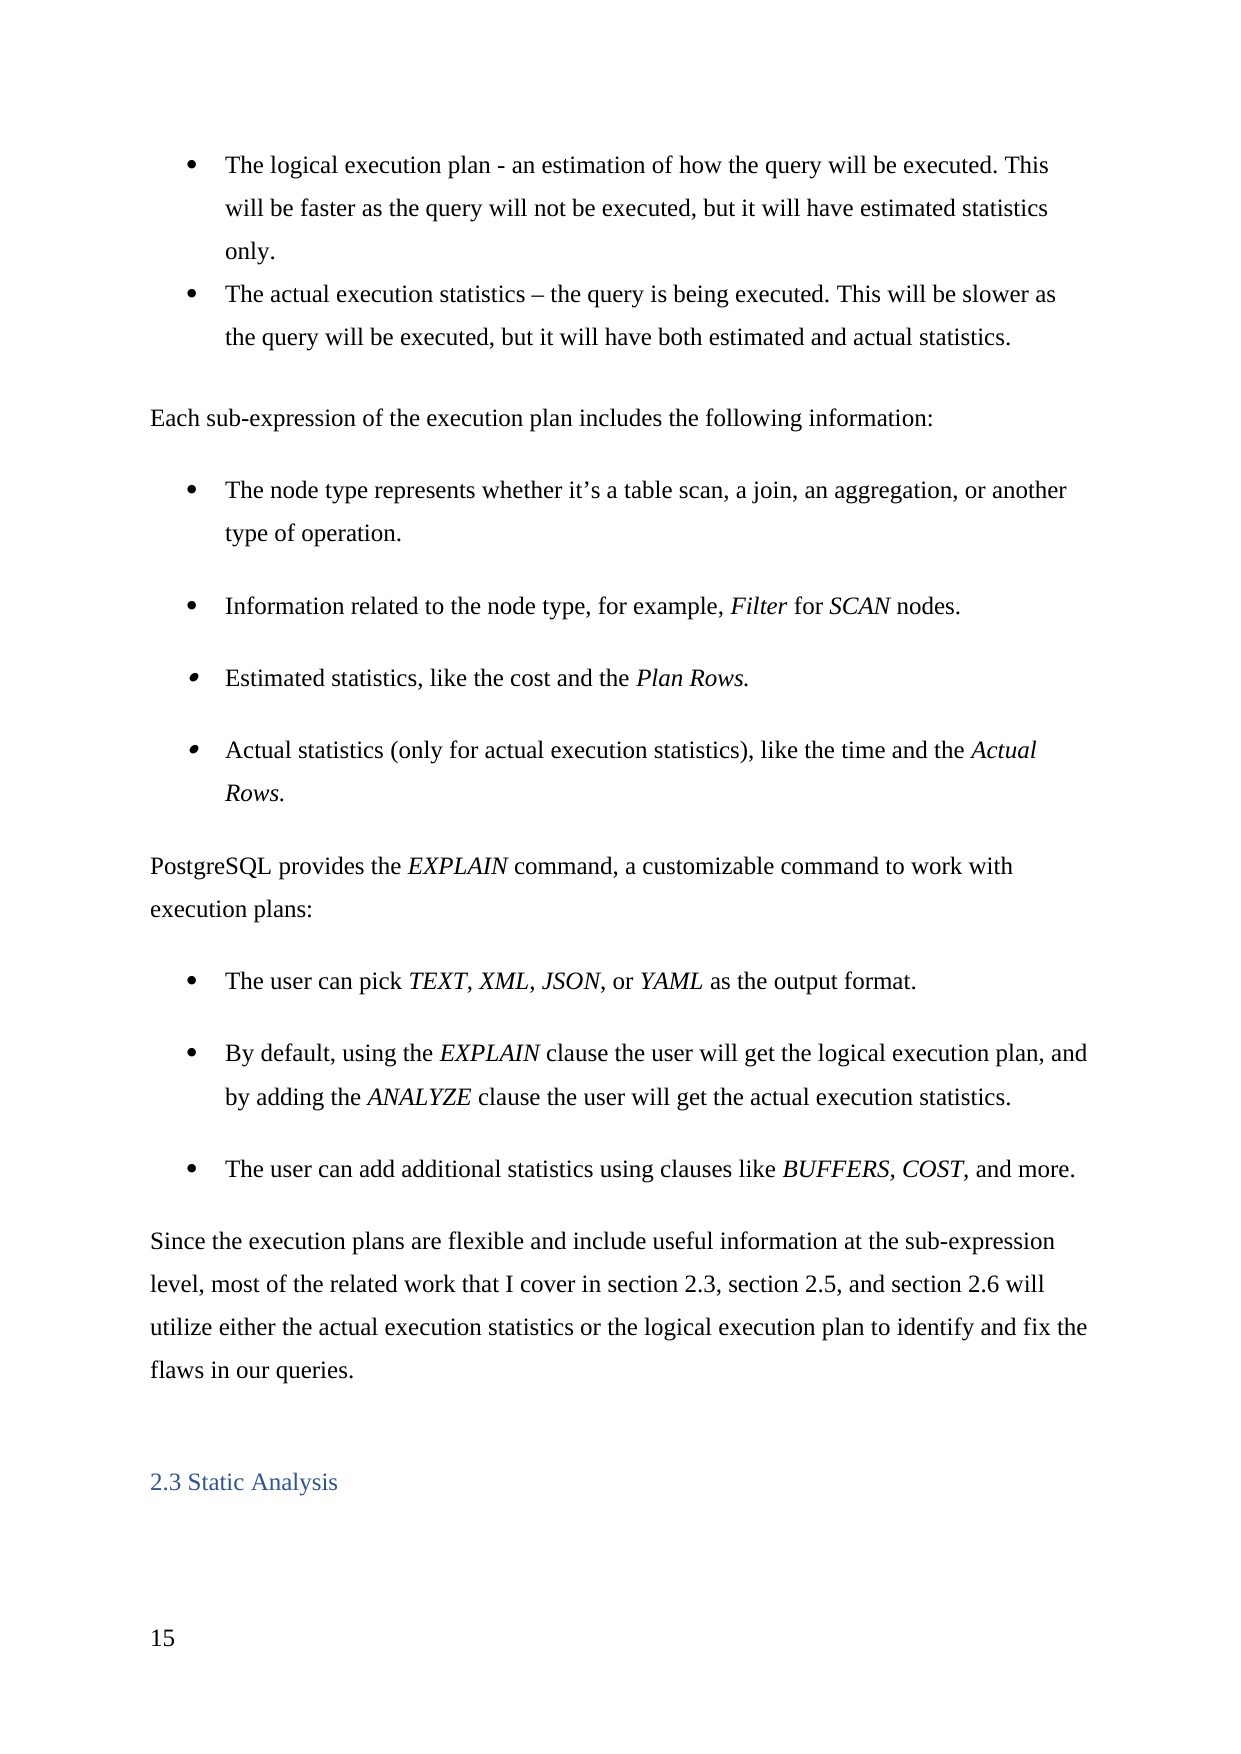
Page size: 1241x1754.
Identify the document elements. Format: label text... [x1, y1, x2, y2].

list Estimated statistics, like the cost and the Plan Rows. [187, 663, 1090, 692]
list The logical execution plan - an estimation of how the query will be executed. This will be faster as the query will not be executed, but it will have estimated statistics only. [187, 150, 1090, 265]
list Information related to the node type, for example, Filter for SCAN nodes. [187, 591, 1090, 619]
list The node type represents whether it’s a table scan, a join, an aggregation, or another type of operation. [187, 475, 1090, 547]
list The user can add additional statistics using clauses like BUFFERS, COST, and more. [187, 1154, 1090, 1183]
text Since the execution plans are flexible and include useful information at the sub-expression level, most of the related work that I cover in section 2.3, section 2.5, and section 2.6 will utilize either the actual execution statistics or the logical execution plan to identify and fix the flaws in our queries. [150, 1226, 1090, 1427]
text Each sub-expression of the execution plan includes the following information: [150, 403, 1090, 432]
subtitle 2.3 Static Analysis [150, 1467, 1090, 1496]
list Actual statistics (only for actual execution statistics), like the time and the Actual Rows. [187, 735, 1090, 807]
text PostgreSQL provides the EXPLAIN command, a customizable command to work with execution plans: [150, 851, 1090, 923]
list The actual execution statistics – the query is being executed. This will be slower as the query will be executed, but it will have both estimated and actual statistics. [187, 279, 1090, 351]
list The user can pick TEXT, XML, JSON, or YAML as the output format. [187, 966, 1090, 995]
list By default, using the EXPLAIN clause the user will get the logical execution plan, and by adding the ANALYZE clause the user will get the actual execution statistics. [187, 1038, 1090, 1110]
